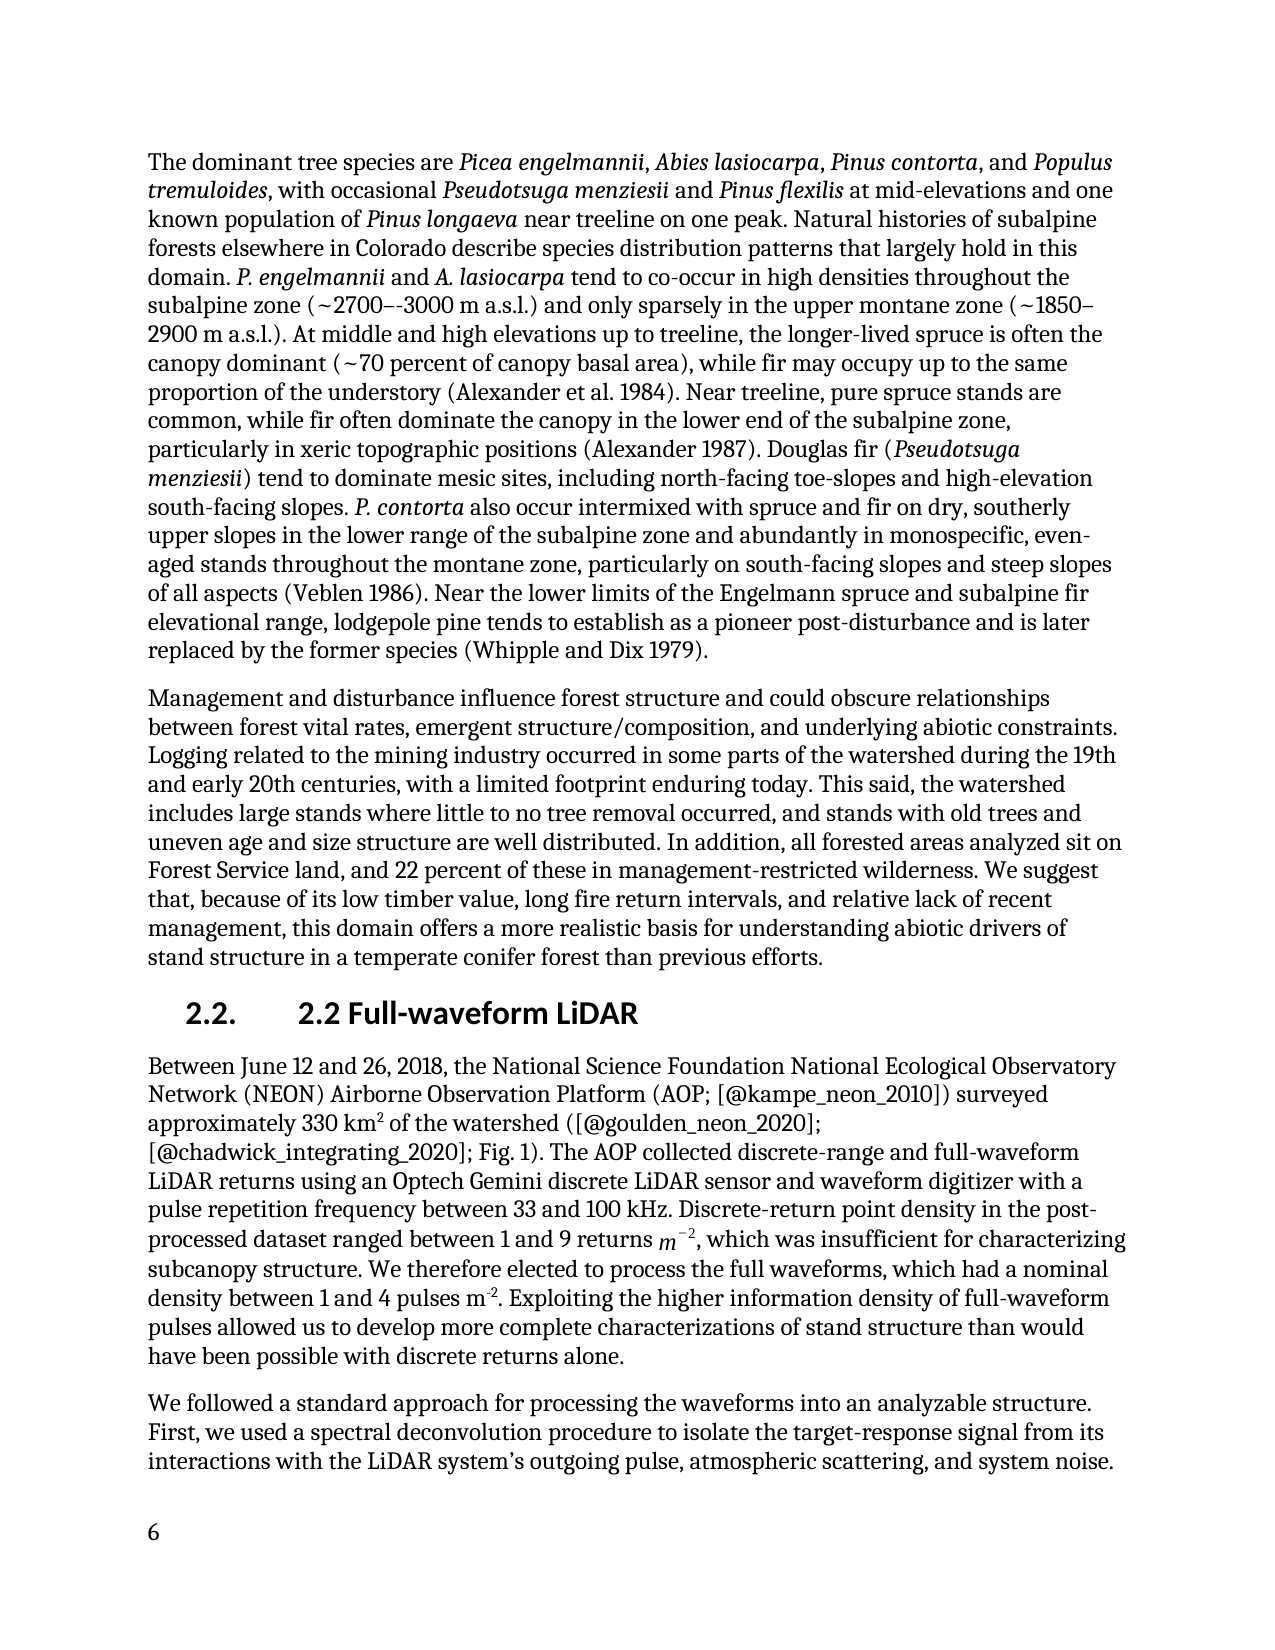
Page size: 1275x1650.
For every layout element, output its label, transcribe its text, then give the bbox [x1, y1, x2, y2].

subtitle 2.2 Full-waveform LiDAR [185, 992, 1127, 1033]
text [148, 1389, 1127, 1475]
text Between June 12 and 26, 2018, the National Science Foundation National Ecological Observatory Network (NEON) Airborne Observation Platform (AOP; [@kampe_neon_2010]) surveyed approximately 330 km2 of the watershed ([@goulden_neon_2020]; [@chadwick_integrating_2020]; Fig. 1). The AOP collected discrete-range and full-waveform LiDAR returns using an Optech Gemini discrete LiDAR sensor and waveform digitizer with a pulse repetition frequency between 33 and 100 kHz. Discrete-return point density in the post-processed dataset ranged between 1 and 9 returns , which was insufficient for characterizing subcanopy structure. We therefore elected to process the full waveforms, which had a nominal density between 1 and 4 pulses m-2. Exploiting the higher information density of full-waveform pulses allowed us to develop more complete characterizations of stand structure than would have been possible with discrete returns alone. [148, 1052, 1127, 1370]
text Management and disturbance influence forest structure and could obscure relationships between forest vital rates, emergent structure/composition, and underlying abiotic constraints. Logging related to the mining industry occurred in some parts of the watershed during the 19th and early 20th centuries, with a limited footprint enduring today. This said, the watershed includes large stands where little to no tree removal occurred, and stands with old trees and uneven age and size structure are well distributed. In addition, all forested areas analyzed sit on Forest Service land, and 22 percent of these in management-restricted wilderness. We suggest that, because of its low timber value, long fire return intervals, and relative lack of recent management, this domain offers a more realistic basis for understanding abiotic drivers of stand structure in a temperate conifer forest than previous efforts. [148, 684, 1127, 971]
text The dominant tree species are Picea engelmannii, Abies lasiocarpa, Pinus contorta, and Populus tremuloides, with occasional Pseudotsuga menziesii and Pinus flexilis at mid-elevations and one known population of Pinus longaeva near treeline on one peak. Natural histories of subalpine forests elsewhere in Colorado describe species distribution patterns that largely hold in this domain. P. engelmannii and A. lasiocarpa tend to co-occur in high densities throughout the subalpine zone (~2700–-3000 m a.s.l.) and only sparsely in the upper montane zone (~1850–2900 m a.s.l.). At middle and high elevations up to treeline, the longer-lived spruce is often the canopy dominant (~70 percent of canopy basal area), while fir may occupy up to the same proportion of the understory (Alexander et al. 1984). Near treeline, pure spruce stands are common, while fir often dominate the canopy in the lower end of the subalpine zone, particularly in xeric topographic positions (Alexander 1987). Douglas fir (Pseudotsuga menziesii) tend to dominate mesic sites, including north-facing toe-slopes and high-elevation south-facing slopes. P. contorta also occur intermixed with spruce and fir on dry, southerly upper slopes in the lower range of the subalpine zone and abundantly in monospecific, even-aged stands throughout the montane zone, particularly on south-facing slopes and steep slopes of all aspects (Veblen 1986). Near the lower limits of the Engelmann spruce and subalpine fir elevational range, lodgepole pine tends to establish as a pioneer post-disturbance and is later replaced by the former species (Whipple and Dix 1979). [148, 148, 1127, 665]
